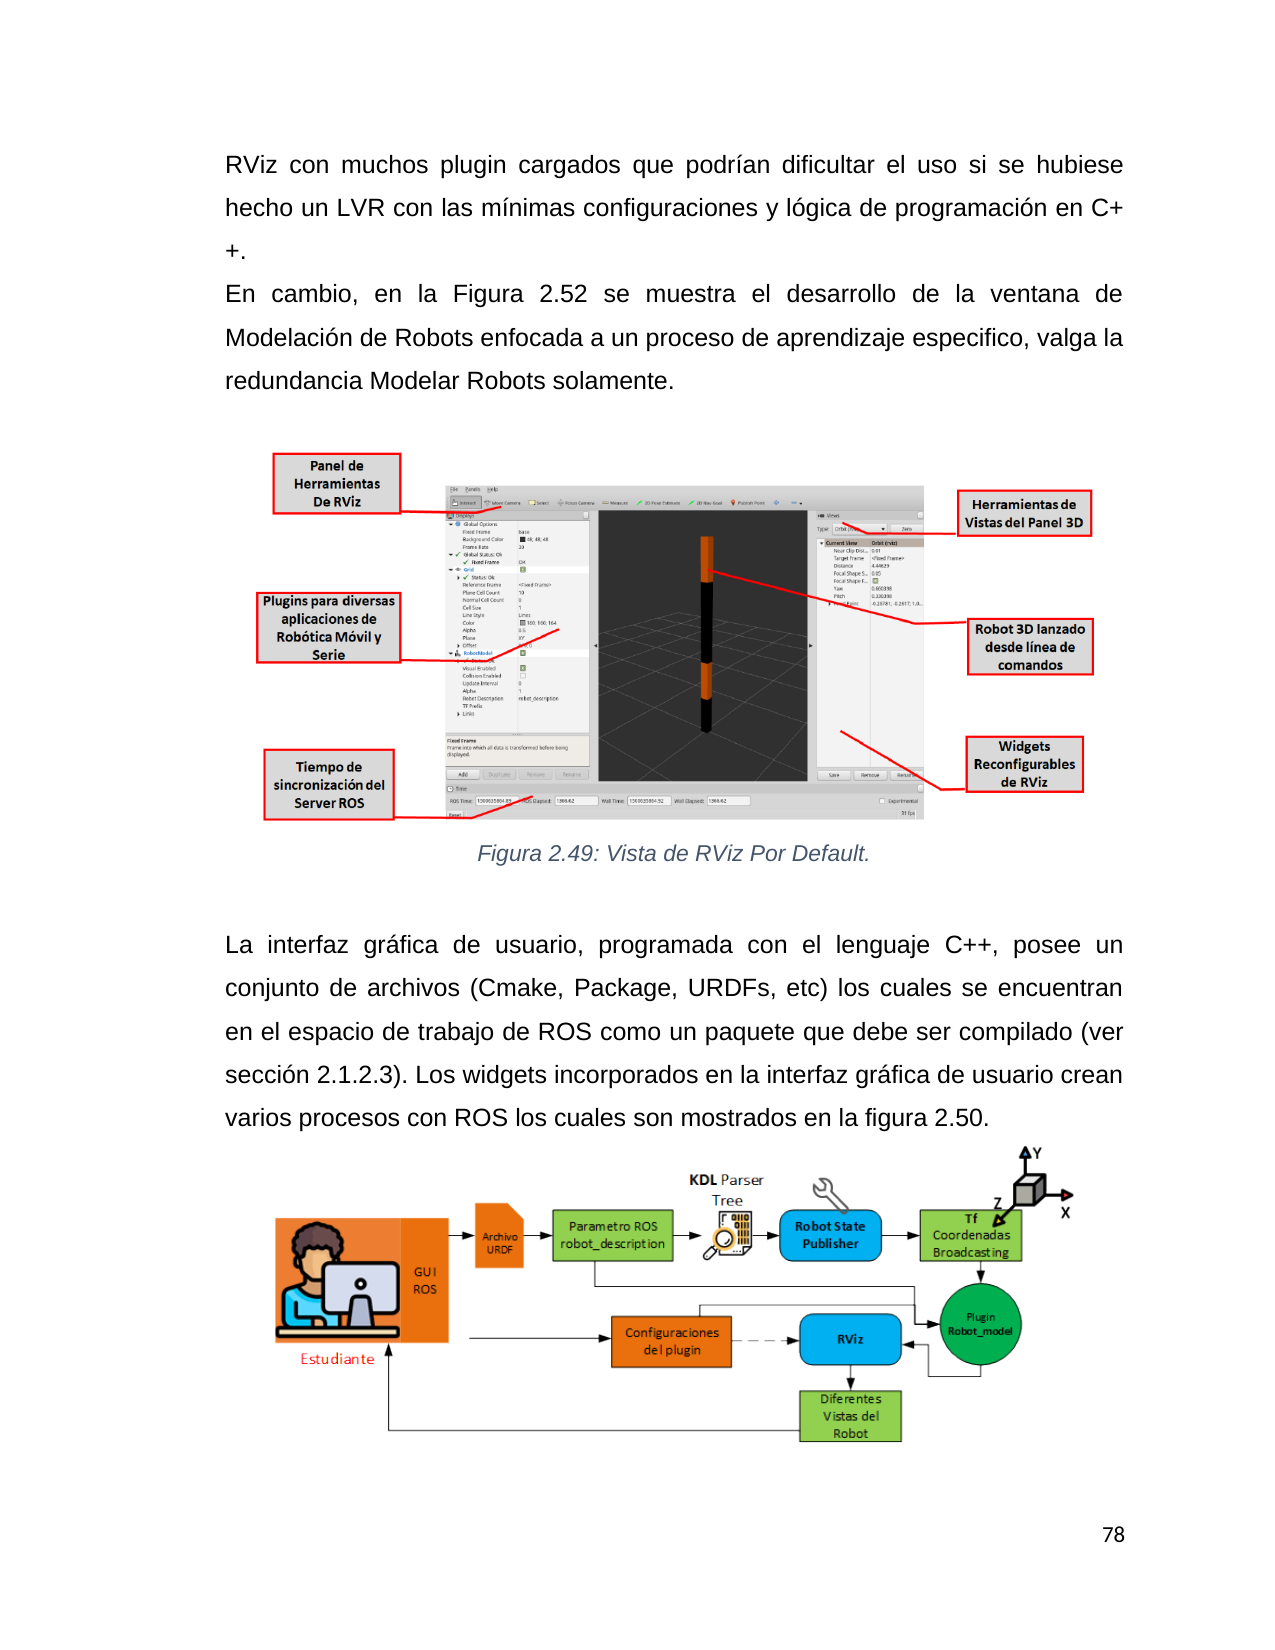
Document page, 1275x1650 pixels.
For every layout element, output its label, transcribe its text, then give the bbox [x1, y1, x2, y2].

picture [272, 1145, 1078, 1451]
text En cambio, en la Figura 2.52 se muestra el desarrollo de la ventana de Modelación de Robots enfocada a un proceso de aprendizaje especifico, valga la redundancia Modelar Robots solamente. [225, 279, 1125, 394]
text Figura 2.49: Vista de RViz Por Default. [225, 840, 1125, 866]
picture [253, 451, 1097, 821]
text La interfaz gráfica de usuario, programada con el lenguaje C++, posee un conjunto de archivos (Cmake, Package, URDFs, etc) los cuales se encuentran en el espacio de trabajo de ROS como un paquete que debe ser compilado (ver sección 2.1.2.3). Los widgets incorporados en la interfaz gráfica de usuario crean varios procesos con ROS los cuales son mostrados en la figura 2.50. [225, 930, 1125, 1131]
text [225, 150, 1125, 265]
